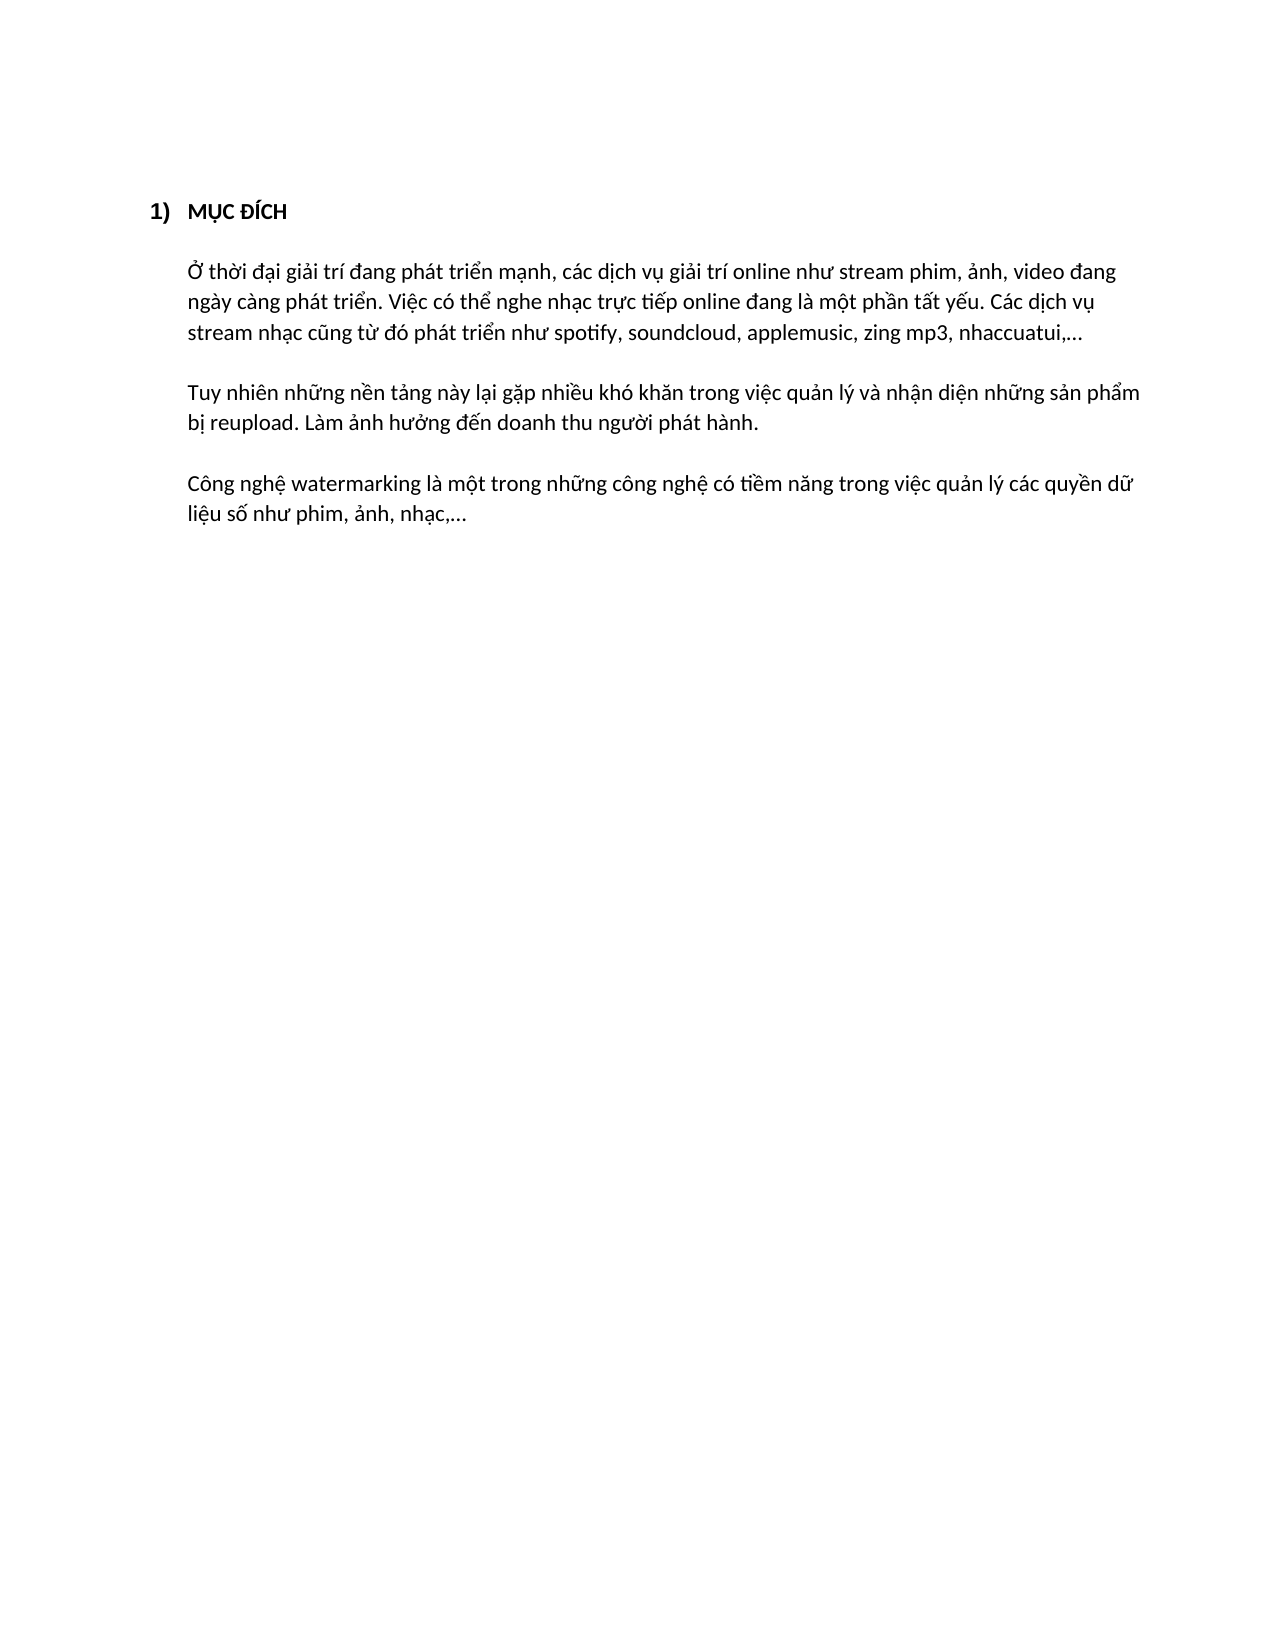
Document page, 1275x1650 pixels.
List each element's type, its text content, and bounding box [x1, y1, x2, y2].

list MỤC ĐÍCH Ở thời đại giải trí đang phát triển mạnh, các dịch vụ giải trí online như stream phim, ảnh, video đang ngày càng phát triển. Việc có thể nghe nhạc trực tiếp online đang là một phần tất yếu. Các dịch vụ stream nhạc cũng từ đó phát triển như spotify, soundcloud, applemusic, zing mp3, nhaccuatui,… Tuy nhiên những nền tảng này lại gặp nhiều khó khăn trong việc quản lý và nhận diện những sản phẩm bị reupload. Làm ảnh hưởng đến doanh thu người phát hành. Công nghệ watermarking là một trong những công nghệ có tiềm năng trong việc quản lý các quyền dữ liệu số như phim, ảnh, nhạc,… [150, 197, 1153, 557]
